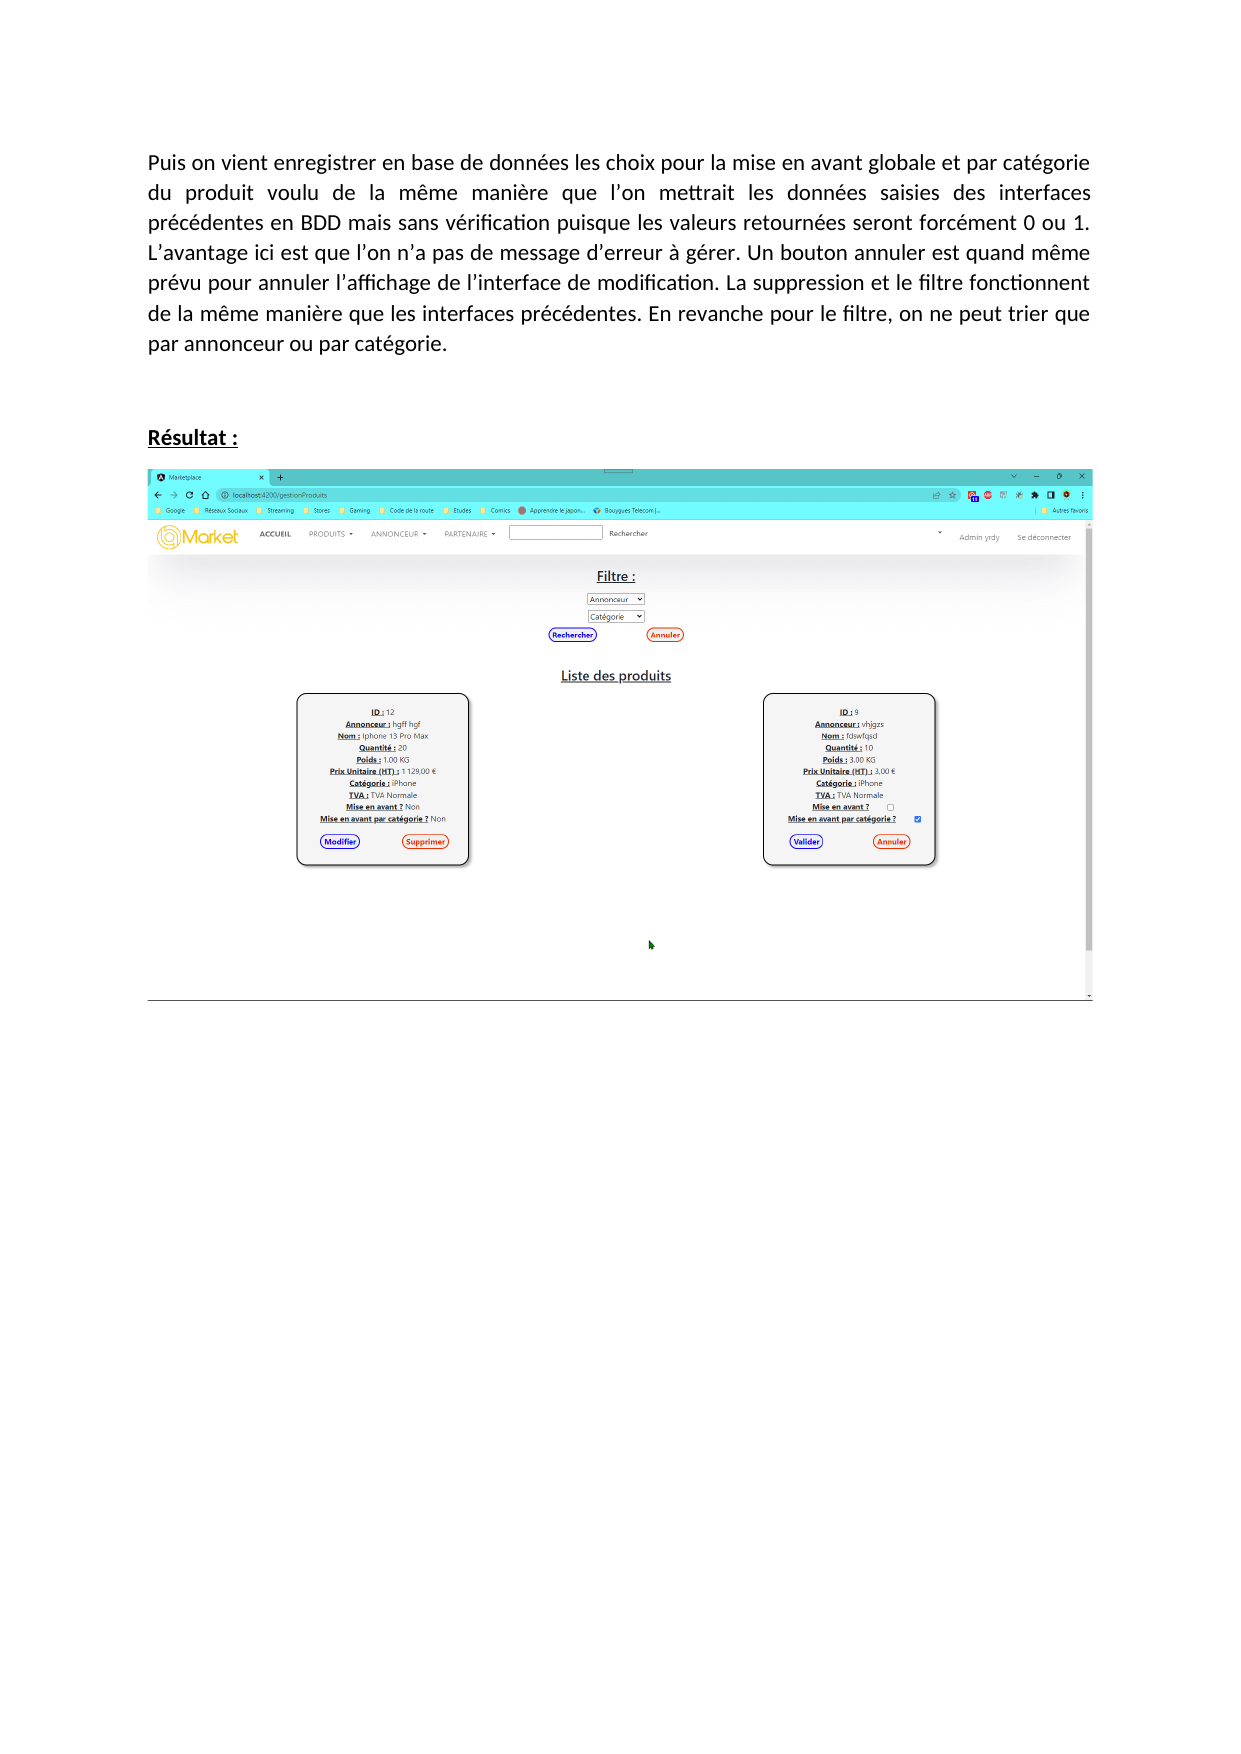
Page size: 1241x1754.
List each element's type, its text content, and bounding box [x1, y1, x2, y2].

picture [147, 469, 1093, 1001]
text Résultat : [148, 423, 1093, 451]
text Puis on vient enregistrer en base de données les choix pour la mise en avant globale et par catégorie du produit voulu de la même manière que l’on mettrait les données saisies des interfaces précédentes en BDD mais sans vérification puisque les valeurs retournées seront forcément 0 ou 1. L’avantage ici est que l’on n’a pas de message d’erreur à gérer. Un bouton annuler est quand même prévu pour annuler l’affichage de l’interface de modification. La suppression et le filtre fonctionnent de la même manière que les interfaces précédentes. En revanche pour le filtre, on ne peut trier que par annonceur ou par catégorie. [148, 148, 1093, 357]
